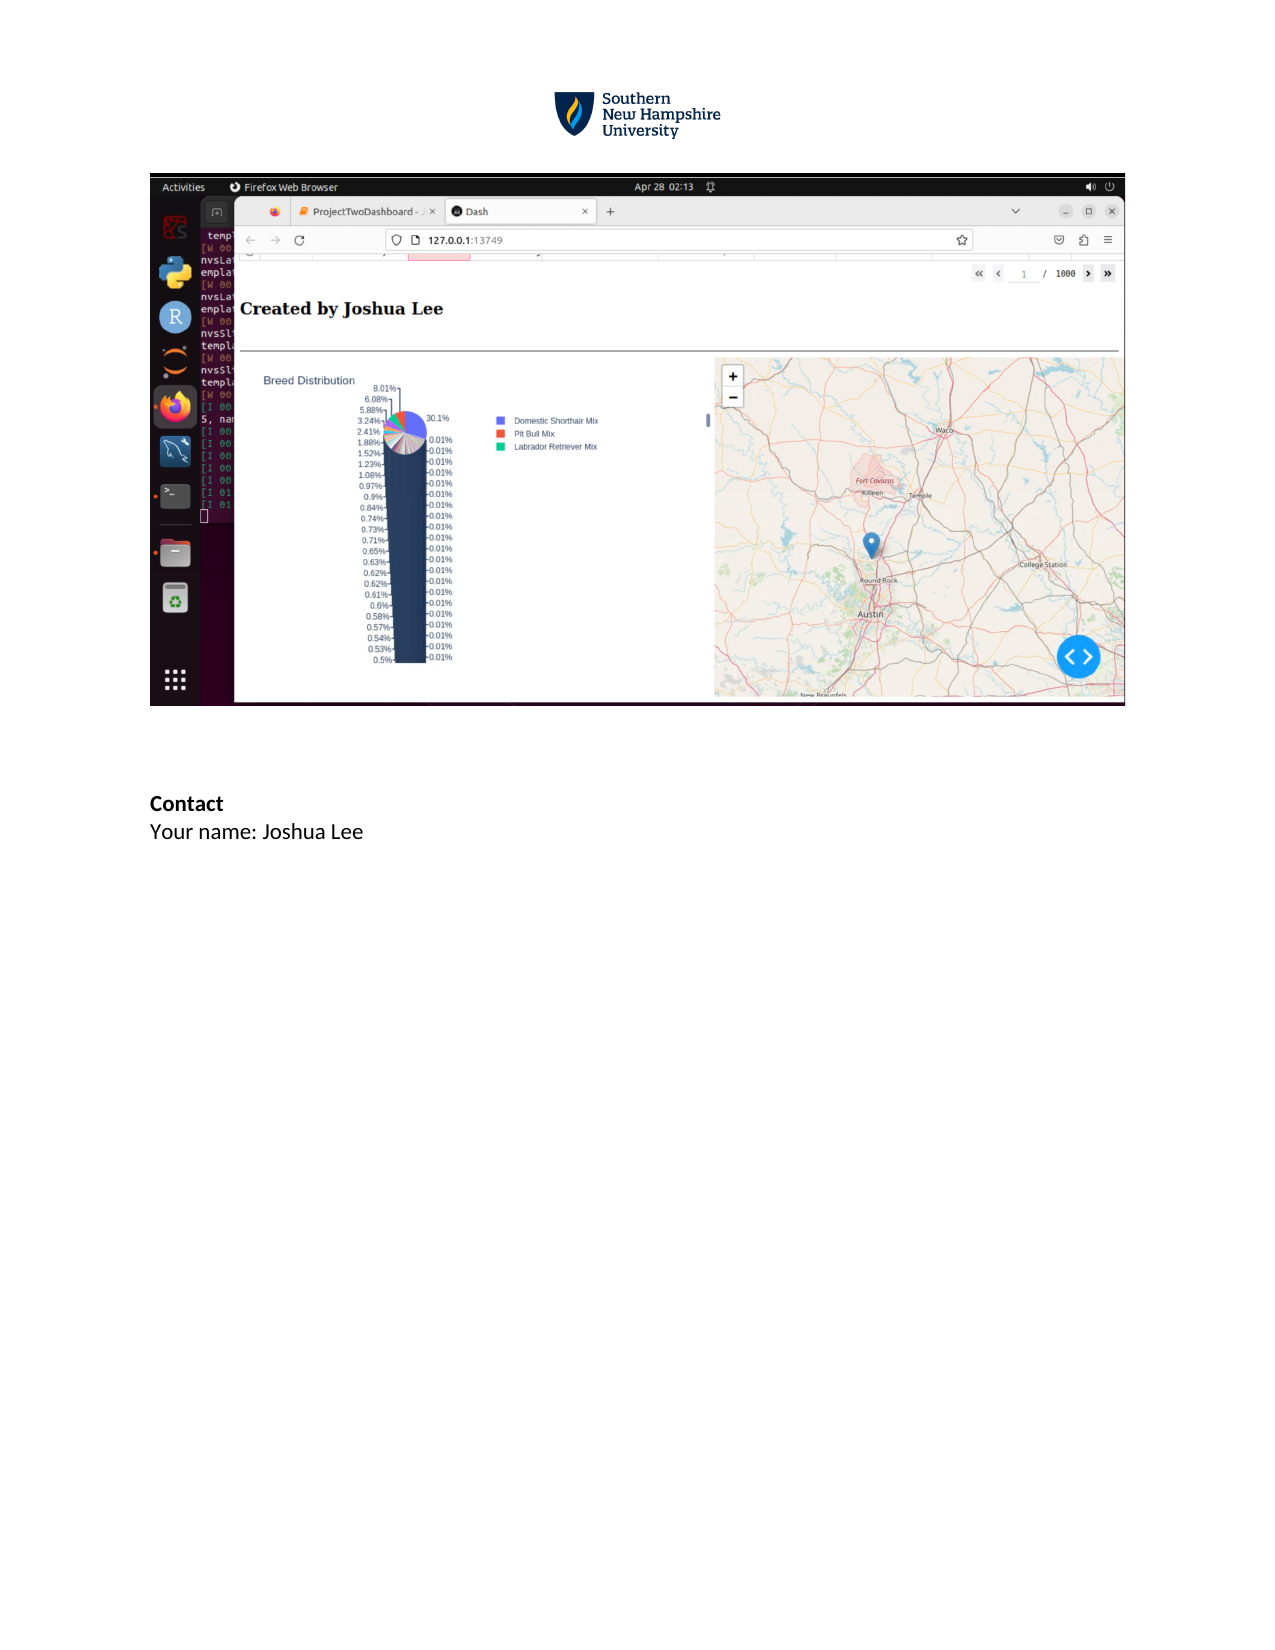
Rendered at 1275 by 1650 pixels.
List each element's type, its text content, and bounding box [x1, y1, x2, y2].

picture [150, 173, 1125, 706]
text Your name: Joshua Lee [150, 817, 1125, 845]
subtitle Contact [150, 789, 1125, 817]
picture [546, 75, 729, 154]
